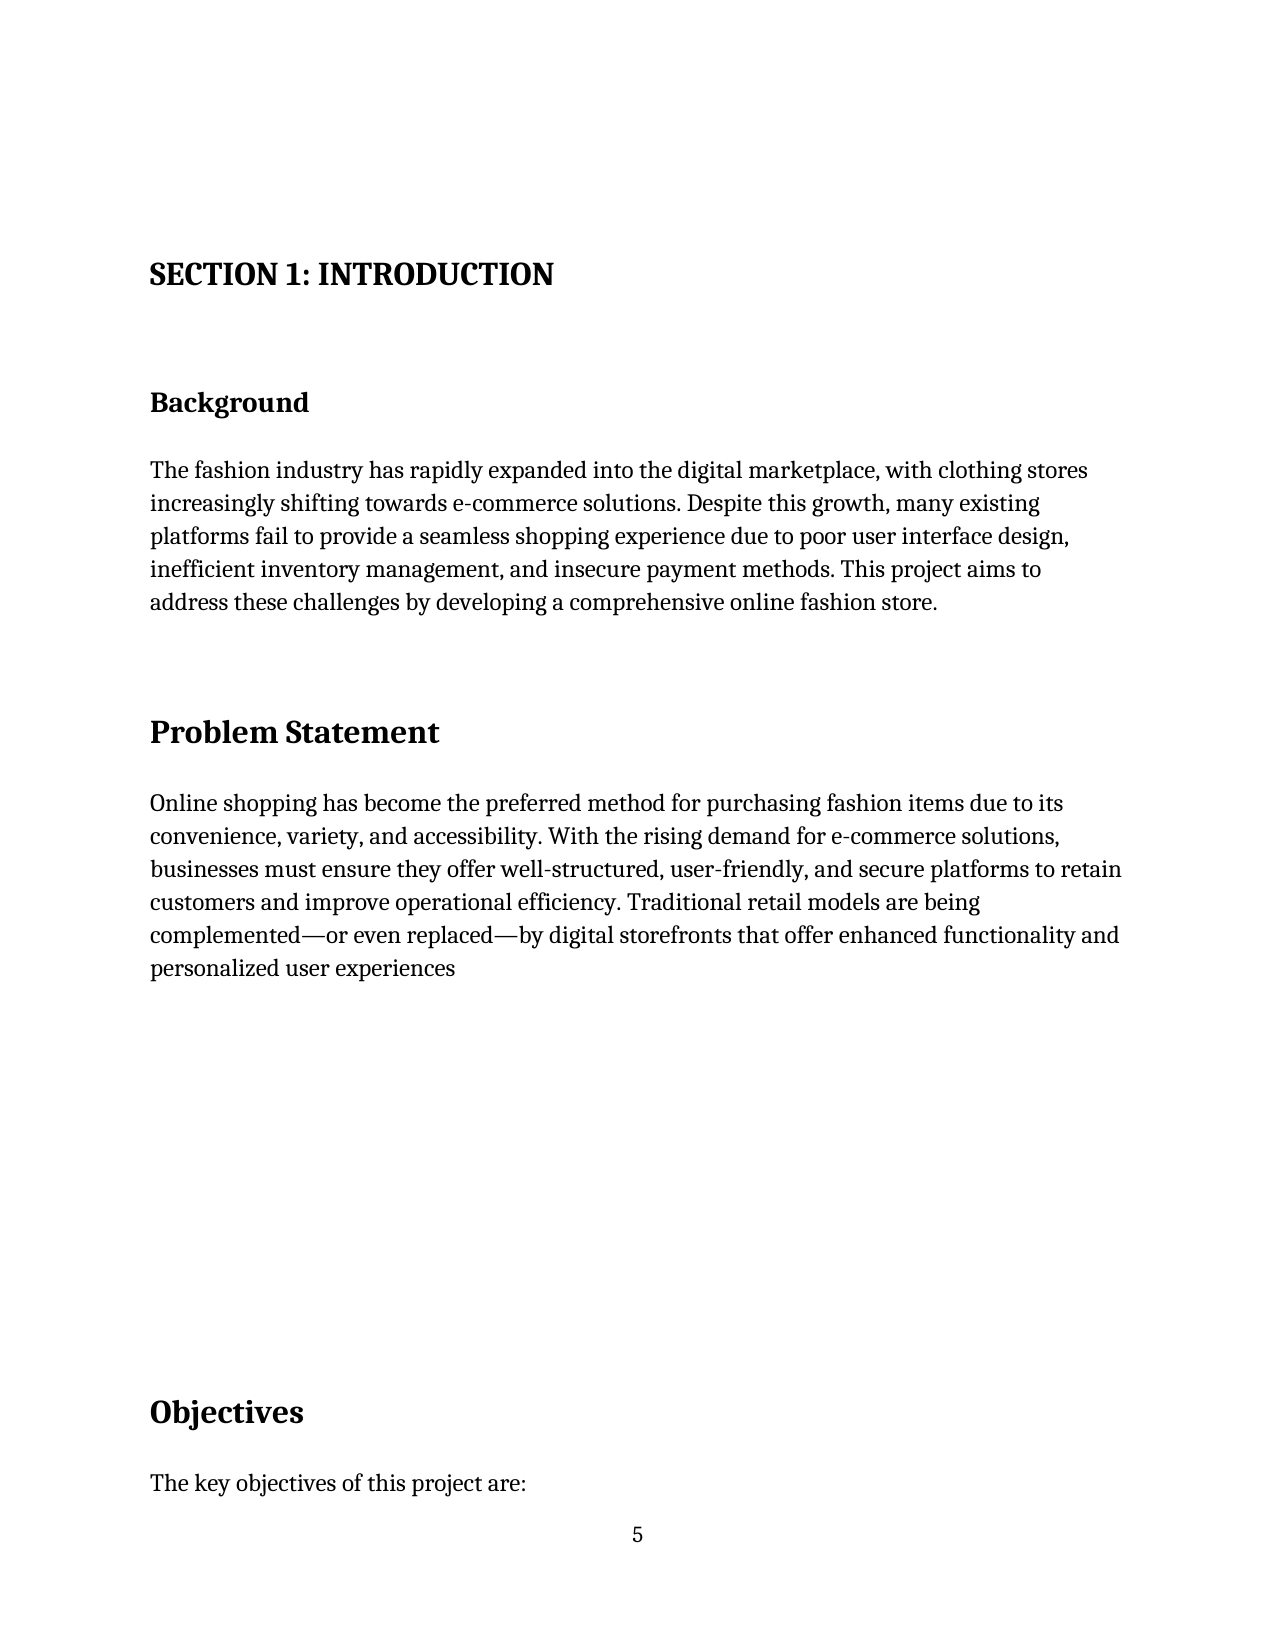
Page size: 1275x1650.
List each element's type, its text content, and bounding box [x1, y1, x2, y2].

subtitle Problem Statement [150, 714, 1125, 752]
subtitle Online shopping has become the preferred method for purchasing fashion items due to its convenience, variety, and accessibility. With the rising demand for e-commerce solutions, businesses must ensure they offer well-structured, user-friendly, and secure platforms to retain customers and improve operational efficiency. Traditional retail models are being complemented—or even replaced—by digital storefronts that offer enhanced functionality and personalized user experiences [150, 789, 1125, 983]
text The key objectives of this project are: [150, 1469, 1125, 1497]
subtitle Background [150, 386, 1125, 420]
subtitle SECTION 1: INTRODUCTION [150, 256, 1125, 294]
subtitle The fashion industry has rapidly expanded into the digital marketplace, with clothing stores increasingly shifting towards e-commerce solutions. Despite this growth, many existing platforms fail to provide a seamless shopping experience due to poor user interface design, inefficient inventory management, and insecure payment methods. This project aims to address these challenges by developing a comprehensive online fashion store. [150, 456, 1125, 617]
subtitle Objectives [150, 1393, 1125, 1432]
